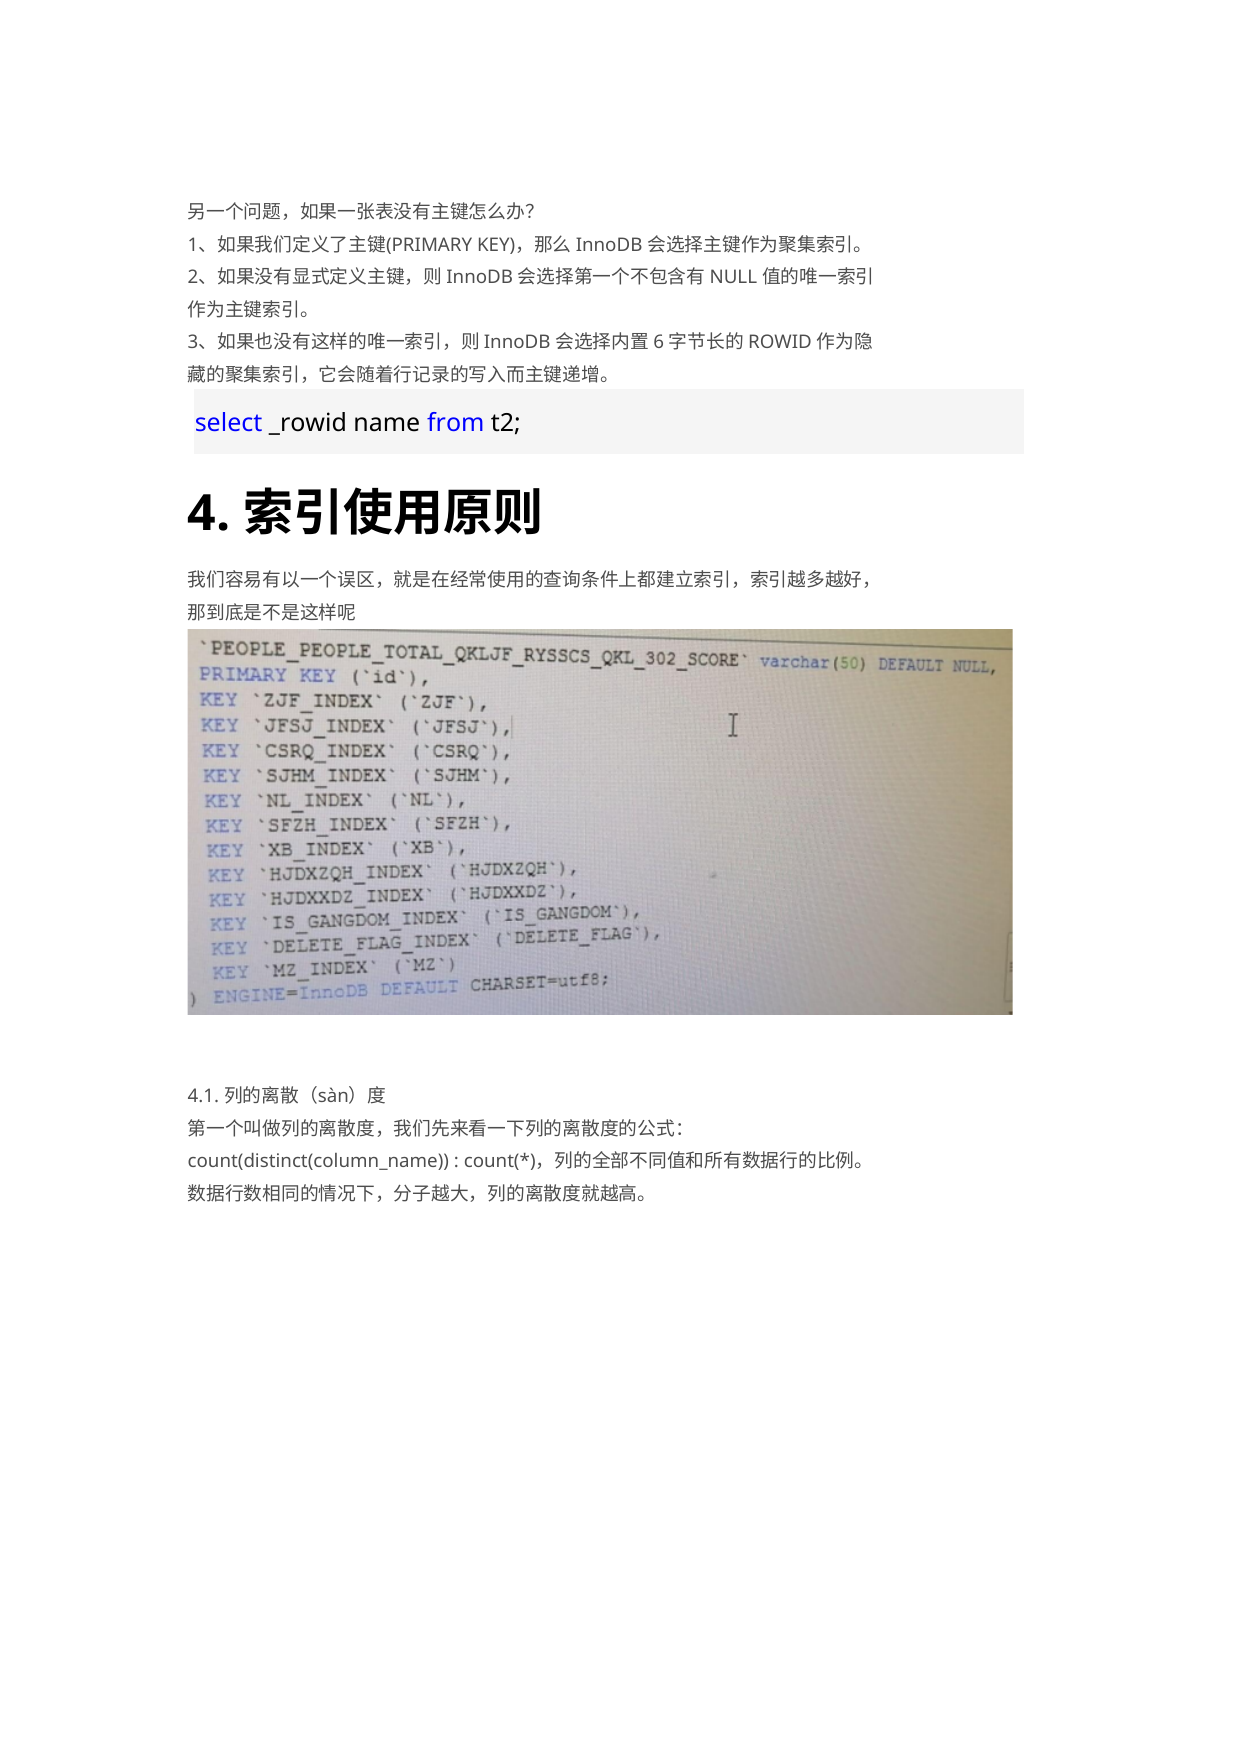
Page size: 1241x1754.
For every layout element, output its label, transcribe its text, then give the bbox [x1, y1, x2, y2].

text 我们容易有以一个误区，就是在经常使用的查询条件上都建立索引，索引越多越好， [187, 562, 1053, 595]
text 作为主键索引。 [187, 292, 1053, 324]
text 另一个问题，如果一张表没有主键怎么办？ [187, 194, 1053, 227]
text 1、如果我们定义了主键(PRIMARY KEY)，那么 InnoDB 会选择主键作为聚集索引。 [187, 227, 1053, 259]
text 2、如果没有显式定义主键，则 InnoDB 会选择第一个不包含有 NULL 值的唯一索引 [187, 259, 1053, 292]
text 数据行数相同的情况下，分子越大，列的离散度就越高。 [187, 1176, 1053, 1208]
text 那到底是不是这样呢 [187, 595, 1053, 627]
picture [187, 629, 1013, 1015]
text select _rowid name from t2; [194, 389, 1024, 454]
text 藏的聚集索引，它会随着行记录的写入而主键递增。 [187, 357, 1053, 389]
text 4.1. 列的离散（sàn）度 [187, 1078, 1053, 1111]
text 3、如果也没有这样的唯一索引，则 InnoDB 会选择内置 6 字节长的 ROWID 作为隐 [187, 324, 1053, 357]
subtitle 4. 索引使用原则 [187, 459, 1053, 557]
text 第一个叫做列的离散度，我们先来看一下列的离散度的公式： [187, 1111, 1053, 1143]
text count(distinct(column_name)) : count(*)，列的全部不同值和所有数据行的比例。 [187, 1143, 1053, 1176]
